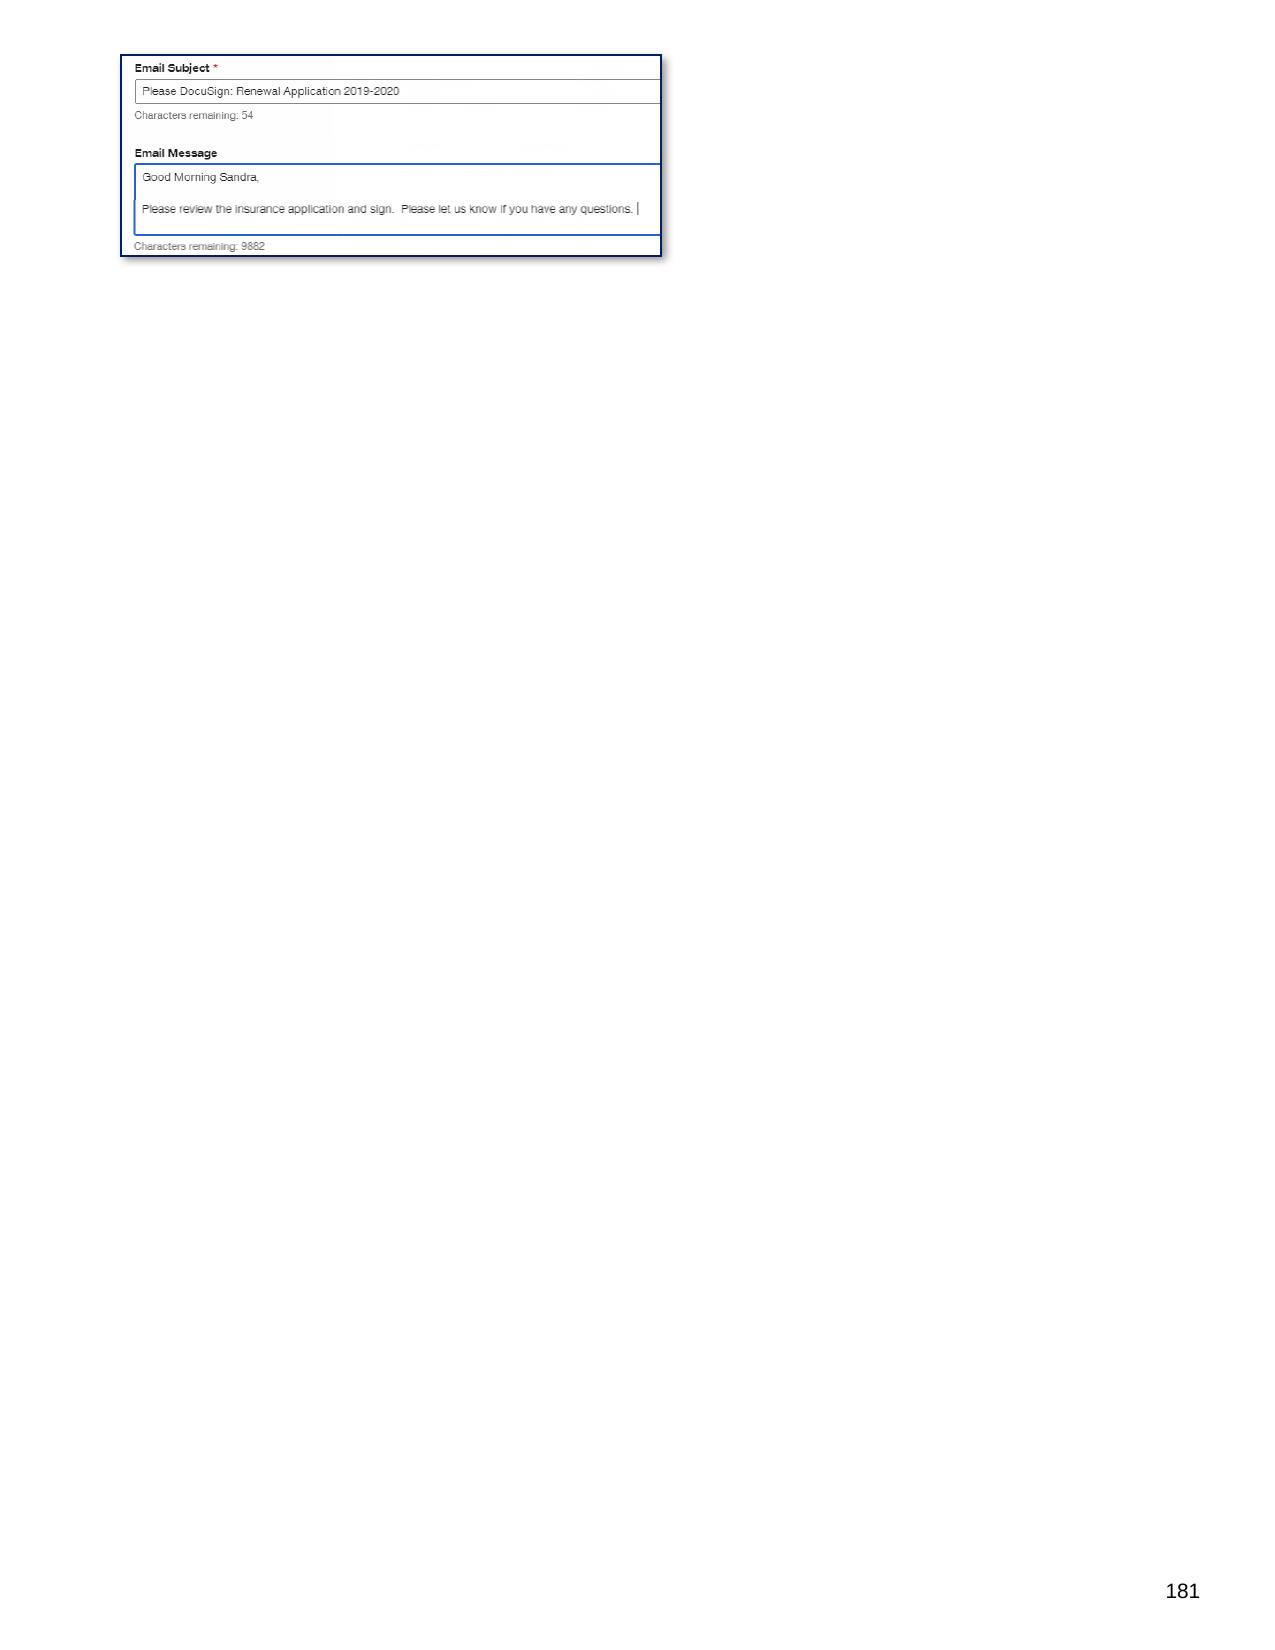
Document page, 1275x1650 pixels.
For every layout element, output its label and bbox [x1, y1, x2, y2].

picture [122, 56, 660, 255]
